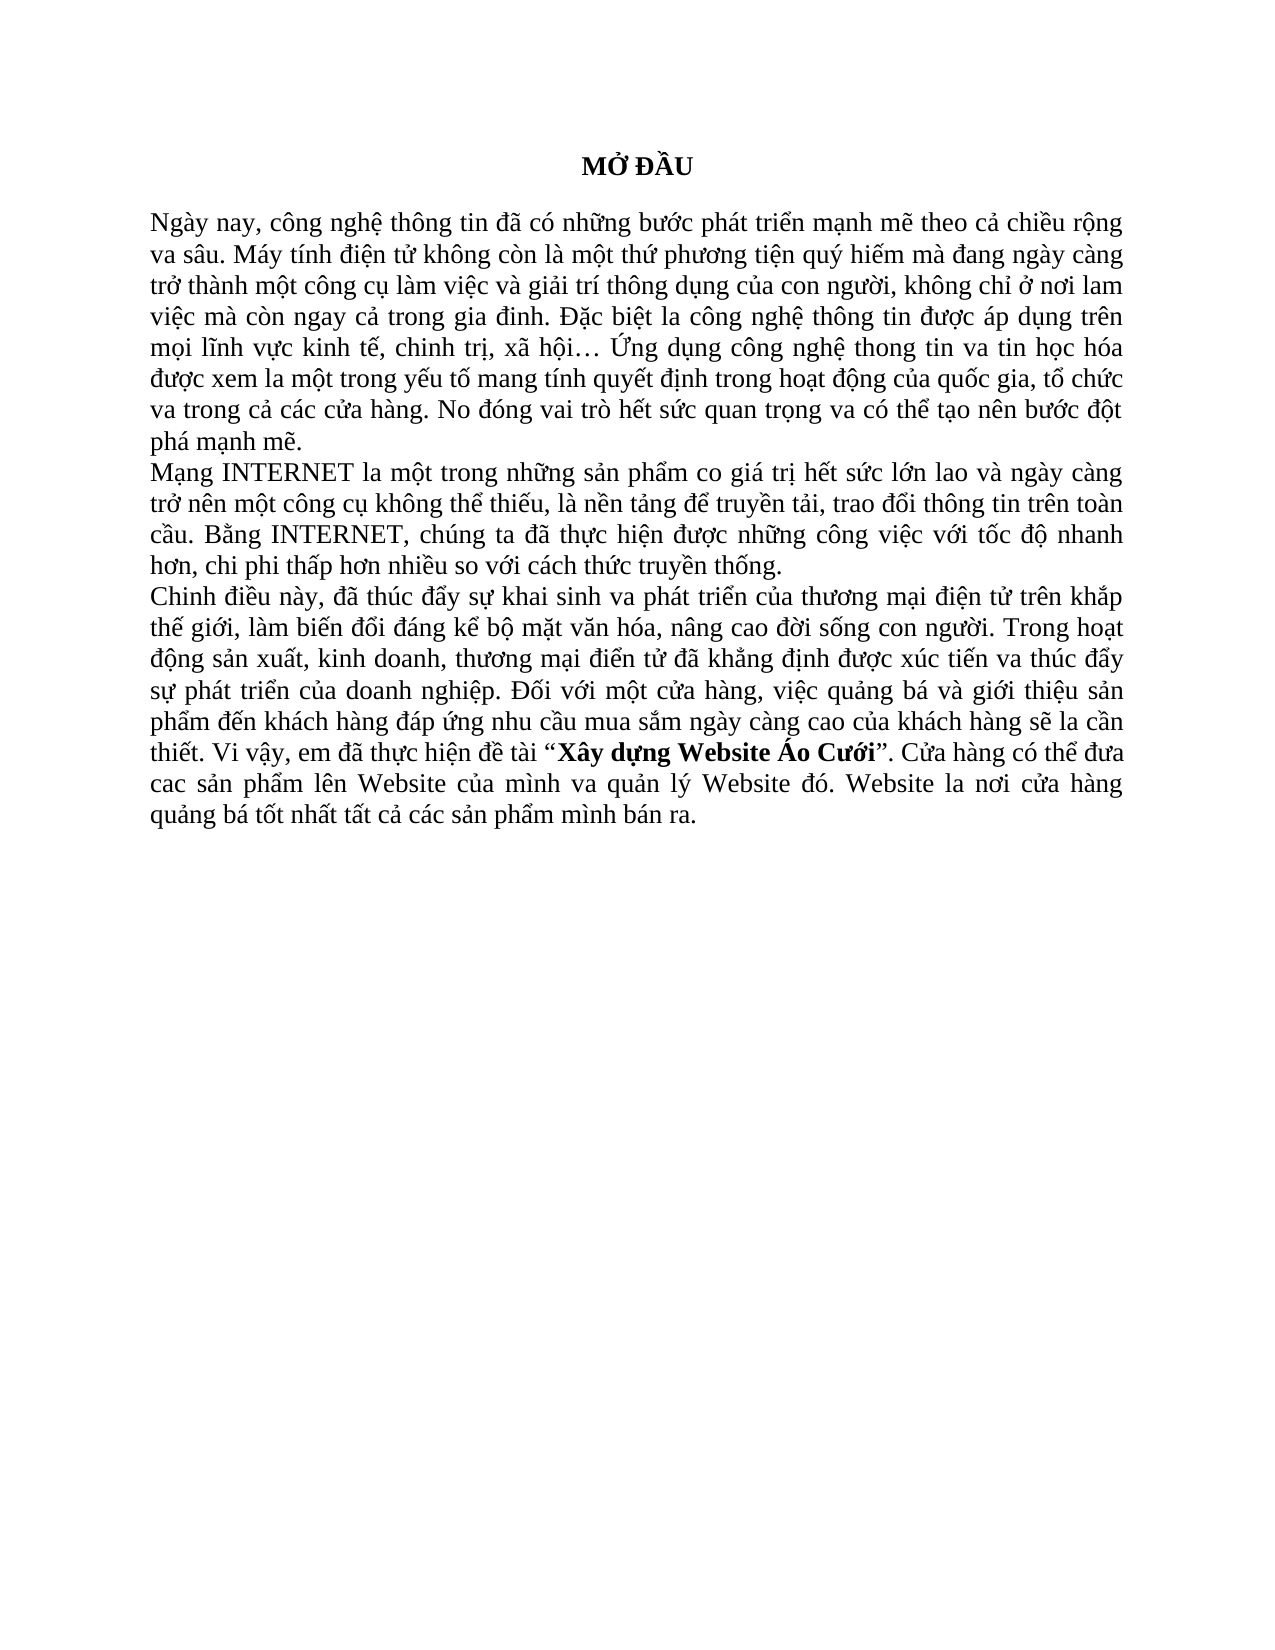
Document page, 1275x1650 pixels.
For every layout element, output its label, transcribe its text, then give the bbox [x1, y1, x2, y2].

text Mạng INTERNET la một trong những sản phẩm co giá trị hết sức lớn lao và ngày càng trở nên một công cụ không thể thiếu, là nền tảng để truyền tải, trao đổi thông tin trên toàn cầu. Bằng INTERNET, chúng ta đã thực hiện được những công việc với tốc độ nhanh hơn, chi phi thấp hơn nhiều so với cách thức truyền thống. [150, 456, 1125, 580]
text Ngày nay, công nghệ thông tin đã có những bước phát triển mạnh mẽ theo cả chiều rộng va sâu. Máy tính điện tử không còn là một thứ phương tiện quý hiếm mà đang ngày càng trở thành một công cụ làm việc và giải trí thông dụng của con người, không chỉ ở nơi lam việc mà còn ngay cả trong gia đinh. Đặc biệt la công nghệ thông tin được áp dụng trên mọi lĩnh vực kinh tế, chinh trị, xã hội… Ứng dụng công nghệ thong tin va tin học hóa được xem la một trong yếu tố mang tính quyết định trong hoạt động của quốc gia, tổ chức va trong cả các cửa hàng. No đóng vai trò hết sức quan trọng va có thể tạo nên bước đột phá mạnh mẽ. [150, 207, 1125, 456]
text MỞ ĐẦU [150, 150, 1125, 181]
text Chinh điều này, đã thúc đẩy sự khai sinh va phát triển của thương mại điện tử trên khắp thế giới, làm biến đổi đáng kể bộ mặt văn hóa, nâng cao đời sống con người. Trong hoạt động sản xuất, kinh doanh, thương mại điển tử đã khẳng định được xúc tiến va thúc đẩy sự phát triển của doanh nghiệp. Đối với một cửa hàng, việc quảng bá và giới thiệu sản phẩm đến khách hàng đáp ứng nhu cầu mua sắm ngày càng cao của khách hàng sẽ la cần thiết. Vi vậy, em đã thực hiện đề tài “Xây dựng Website Áo Cưới”. Cửa hàng có thể đưa cac sản phẩm lên Website của mình va quản lý Website đó. Website la nơi cửa hàng quảng bá tốt nhất tất cả các sản phẩm mình bán ra. [150, 580, 1125, 829]
